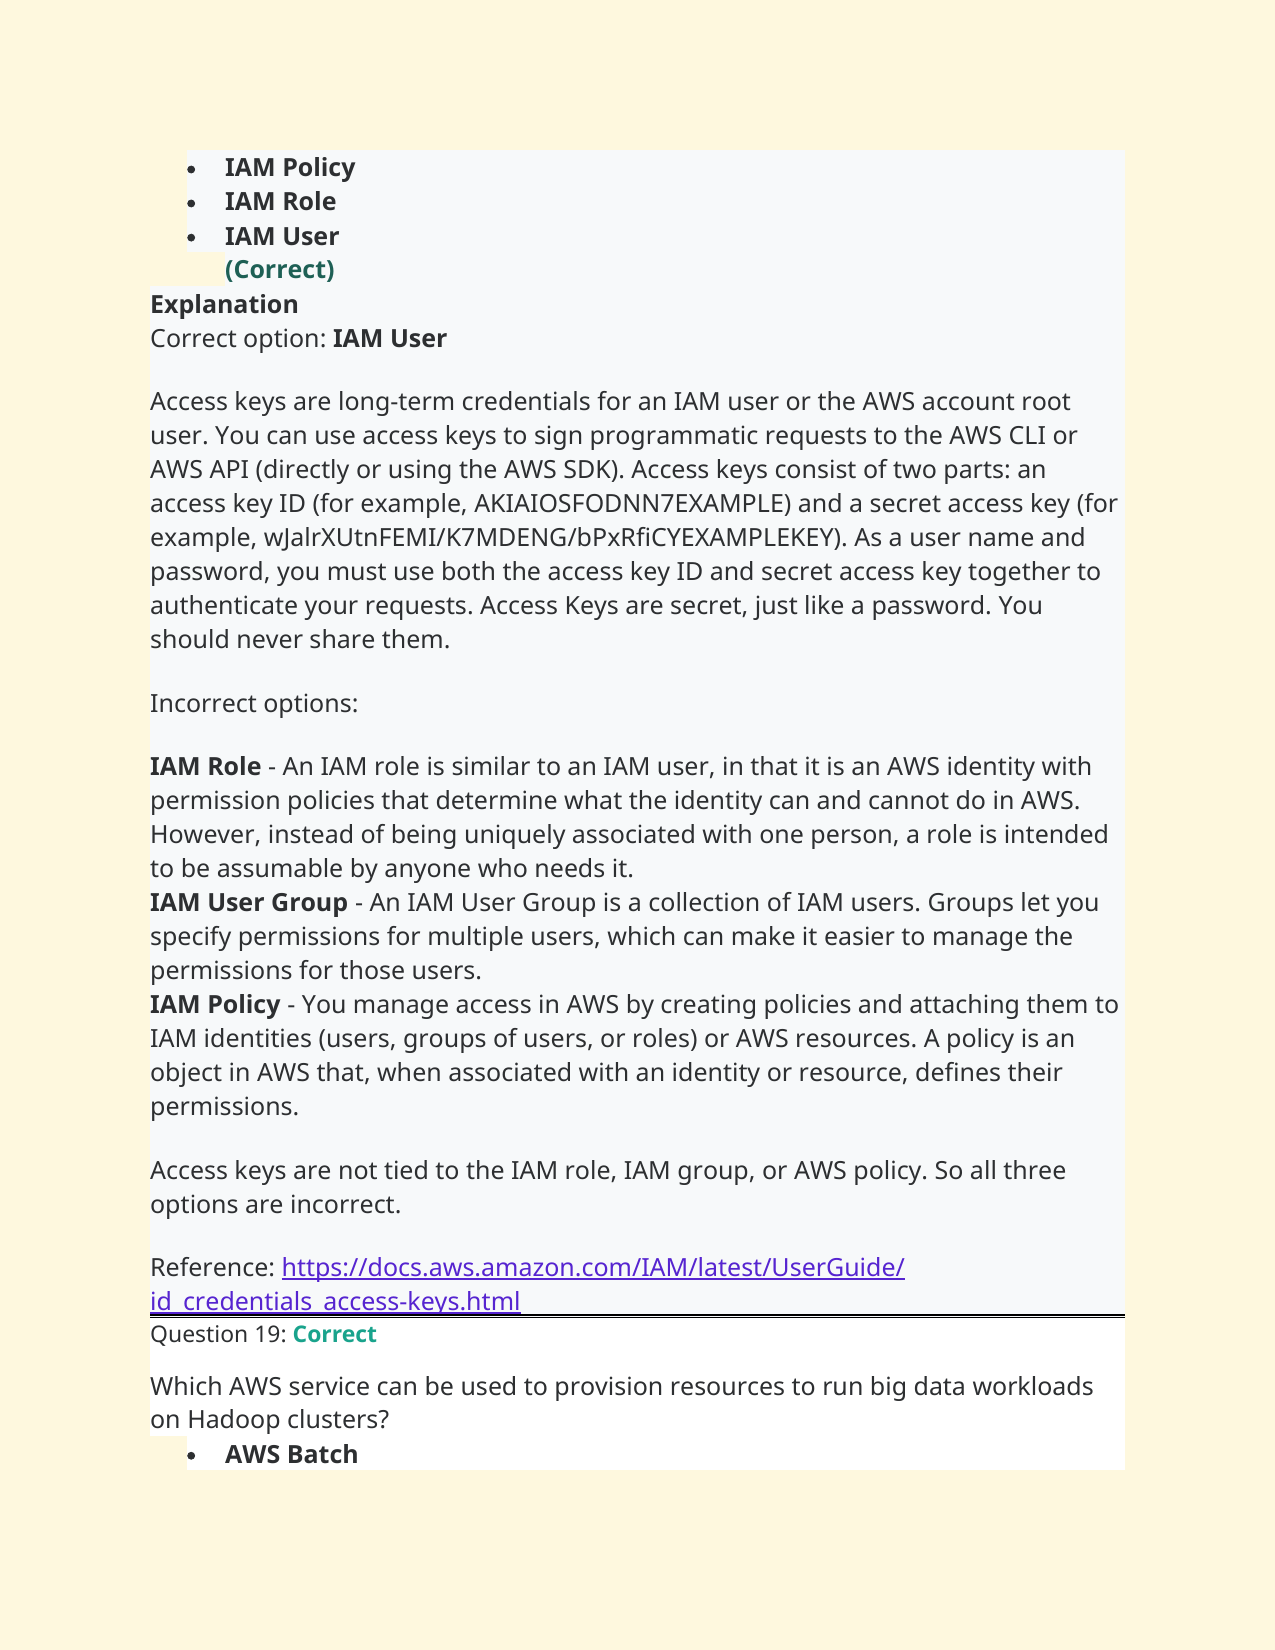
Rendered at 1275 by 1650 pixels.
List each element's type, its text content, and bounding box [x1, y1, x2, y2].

list IAM Role [187, 184, 1125, 218]
text Question 19: Correct [150, 1318, 1125, 1349]
text Which AWS service can be used to provision resources to run big data workloads on Hadoop clusters? [150, 1368, 1125, 1436]
text Reference: https://docs.aws.amazon.com/IAM/latest/UserGuide/id_credentials_access-keys.html [150, 1249, 1125, 1314]
text IAM User Group - An IAM User Group is a collection of IAM users. Groups let you specify permissions for multiple users, which can make it easier to manage the permissions for those users. [150, 885, 1125, 987]
list IAM Policy [187, 150, 1125, 184]
list IAM User [187, 218, 1125, 252]
text (Correct) [225, 252, 1125, 286]
subtitle Explanation [150, 286, 1125, 320]
text Access keys are long-term credentials for an IAM user or the AWS account root user. You can use access keys to sign programmatic requests to the AWS CLI or AWS API (directly or using the AWS SDK). Access keys consist of two parts: an access key ID (for example, AKIAIOSFODNN7EXAMPLE) and a secret access key (for example, wJalrXUtnFEMI/K7MDENG/bPxRfiCYEXAMPLEKEY). As a user name and password, you must use both the access key ID and secret access key together to authenticate your requests. Access Keys are secret, just like a password. You should never share them. [150, 383, 1125, 656]
text Incorrect options: [150, 685, 1125, 719]
text Correct option: IAM User [150, 320, 1125, 354]
text IAM Policy - You manage access in AWS by creating policies and attaching them to IAM identities (users, groups of users, or roles) or AWS resources. A policy is an object in AWS that, when associated with an identity or resource, defines their permissions. [150, 987, 1125, 1123]
text IAM Role - An IAM role is similar to an IAM user, in that it is an AWS identity with permission policies that determine what the identity can and cannot do in AWS. However, instead of being uniquely associated with one person, a role is intended to be assumable by anyone who needs it. [150, 748, 1125, 885]
list AWS Batch [187, 1436, 1125, 1470]
text Access keys are not tied to the IAM role, IAM group, or AWS policy. So all three options are incorrect. [150, 1152, 1125, 1220]
